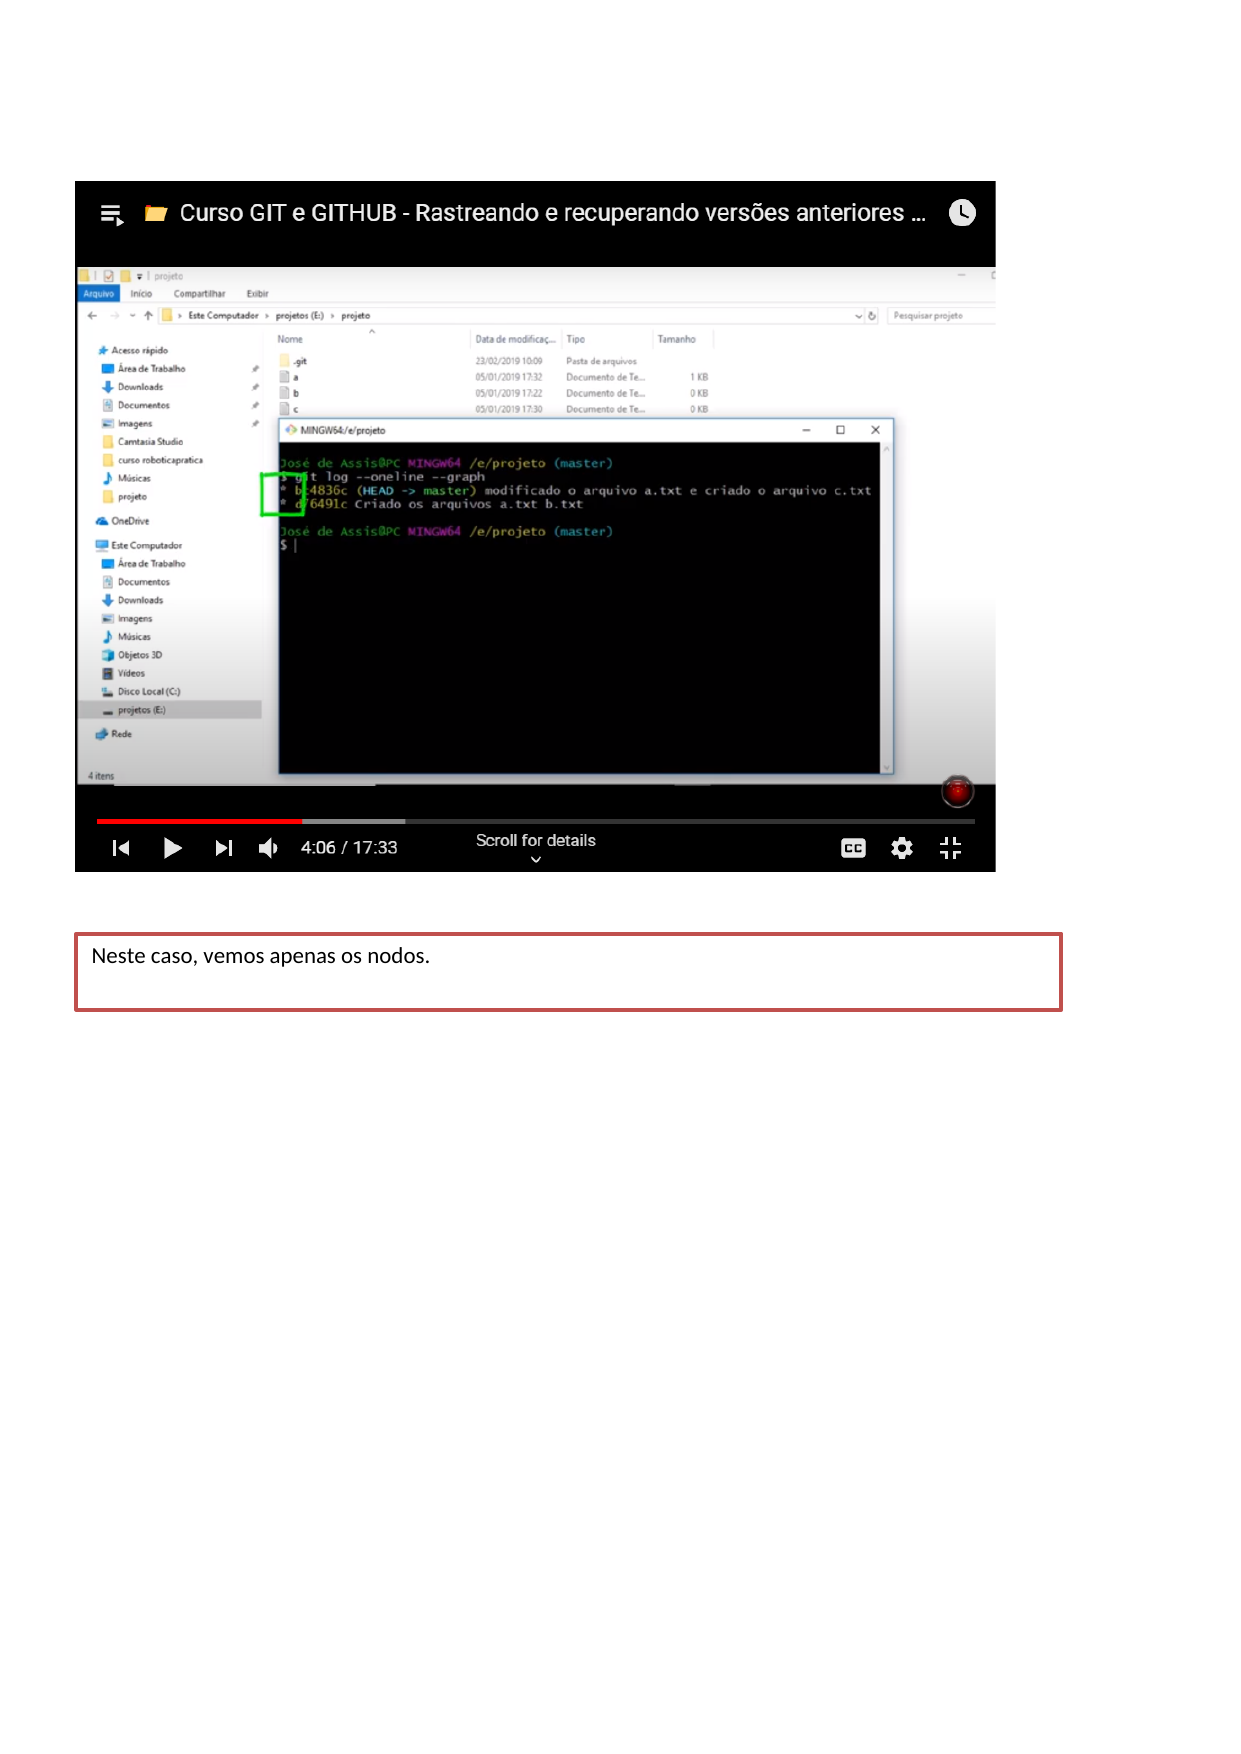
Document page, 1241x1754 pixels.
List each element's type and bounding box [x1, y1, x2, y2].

picture [75, 181, 996, 872]
